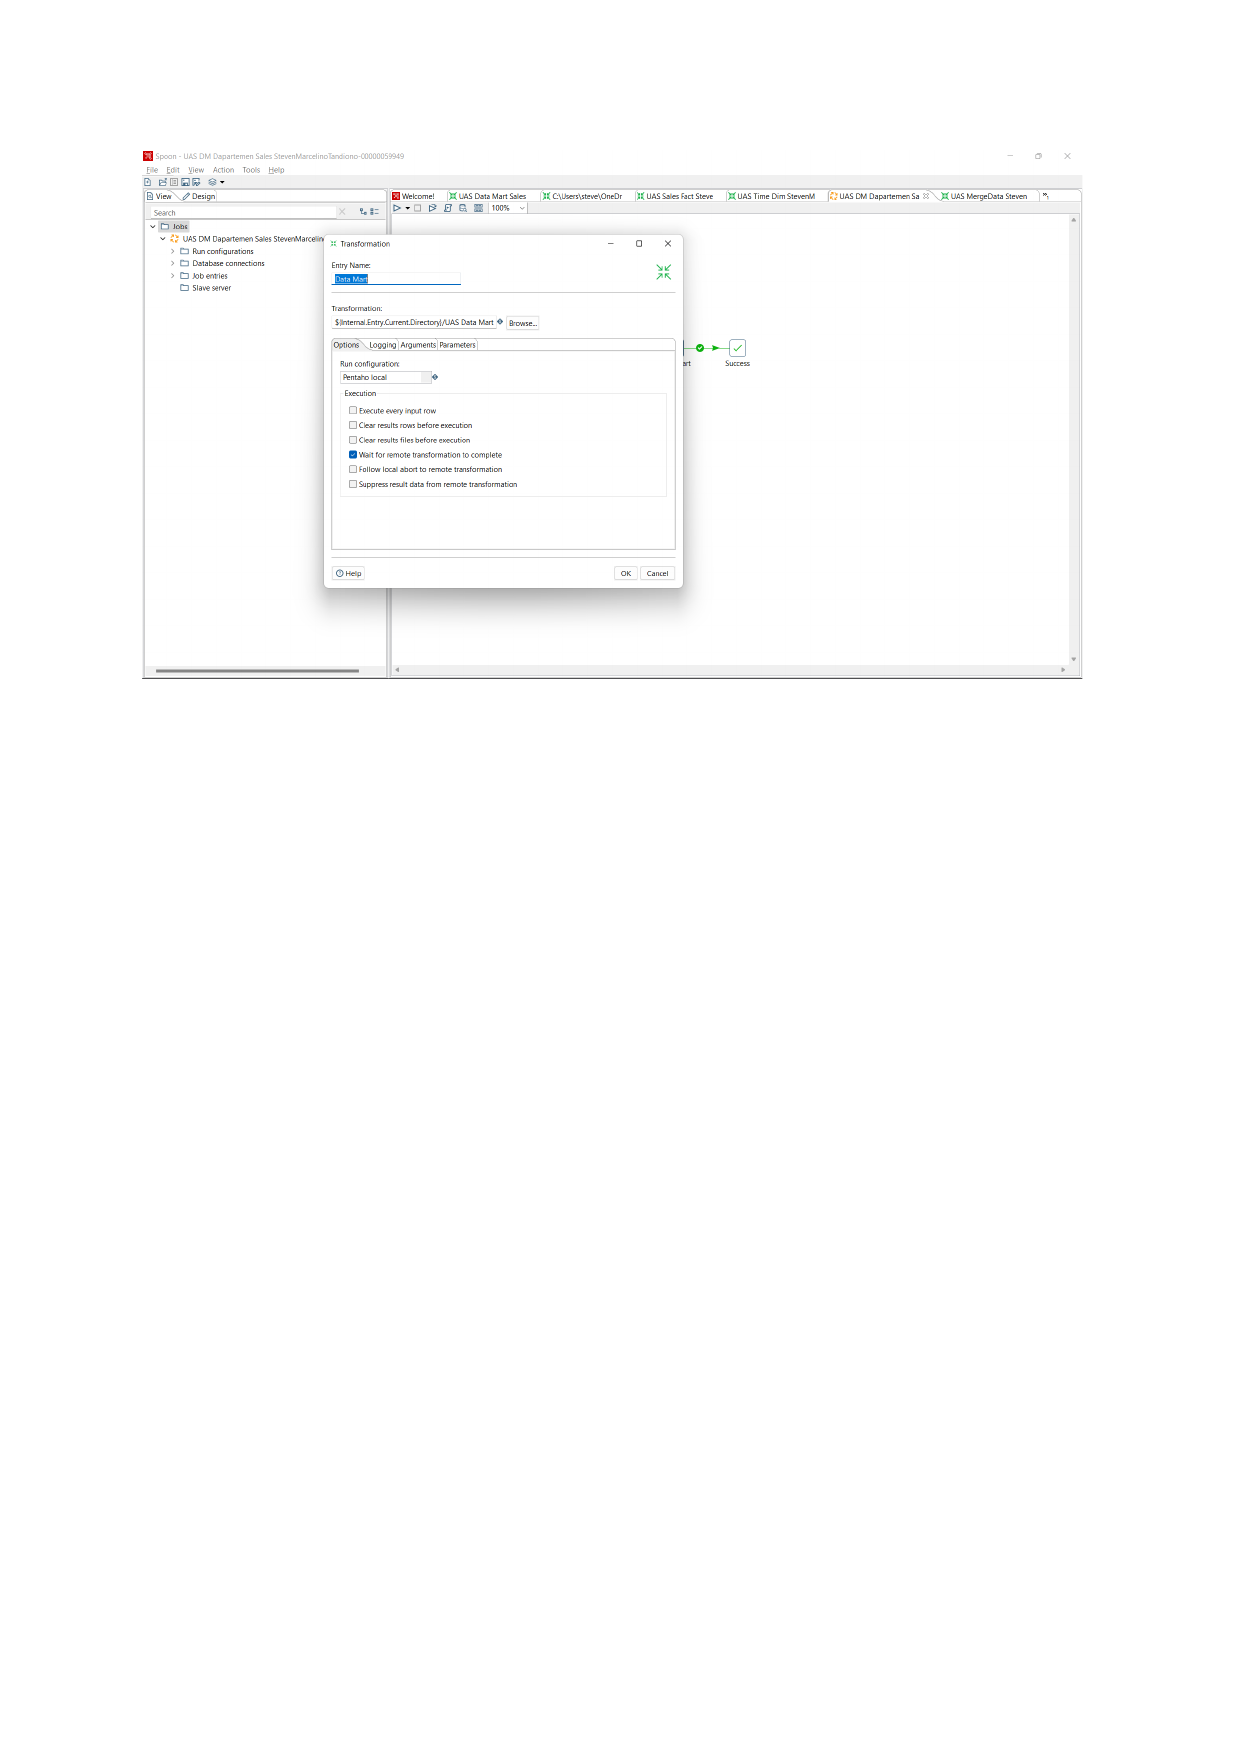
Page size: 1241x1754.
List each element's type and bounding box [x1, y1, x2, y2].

picture [142, 150, 1083, 679]
